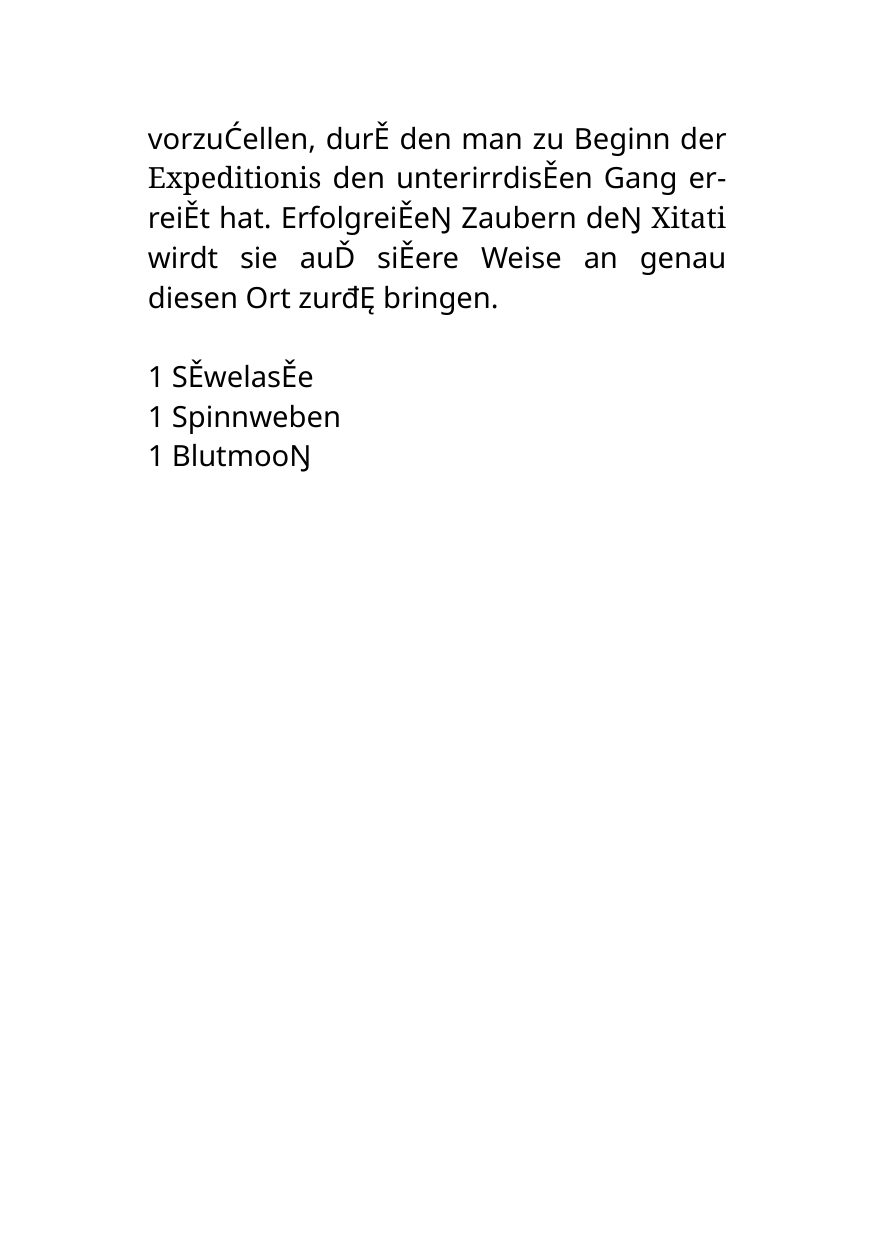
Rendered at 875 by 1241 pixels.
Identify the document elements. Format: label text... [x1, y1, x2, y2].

text 1 Spinnweben [148, 396, 726, 436]
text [148, 118, 726, 317]
text 1 SĚwelasĚe [148, 356, 726, 396]
text 1 BlutmooŊ [148, 436, 726, 475]
